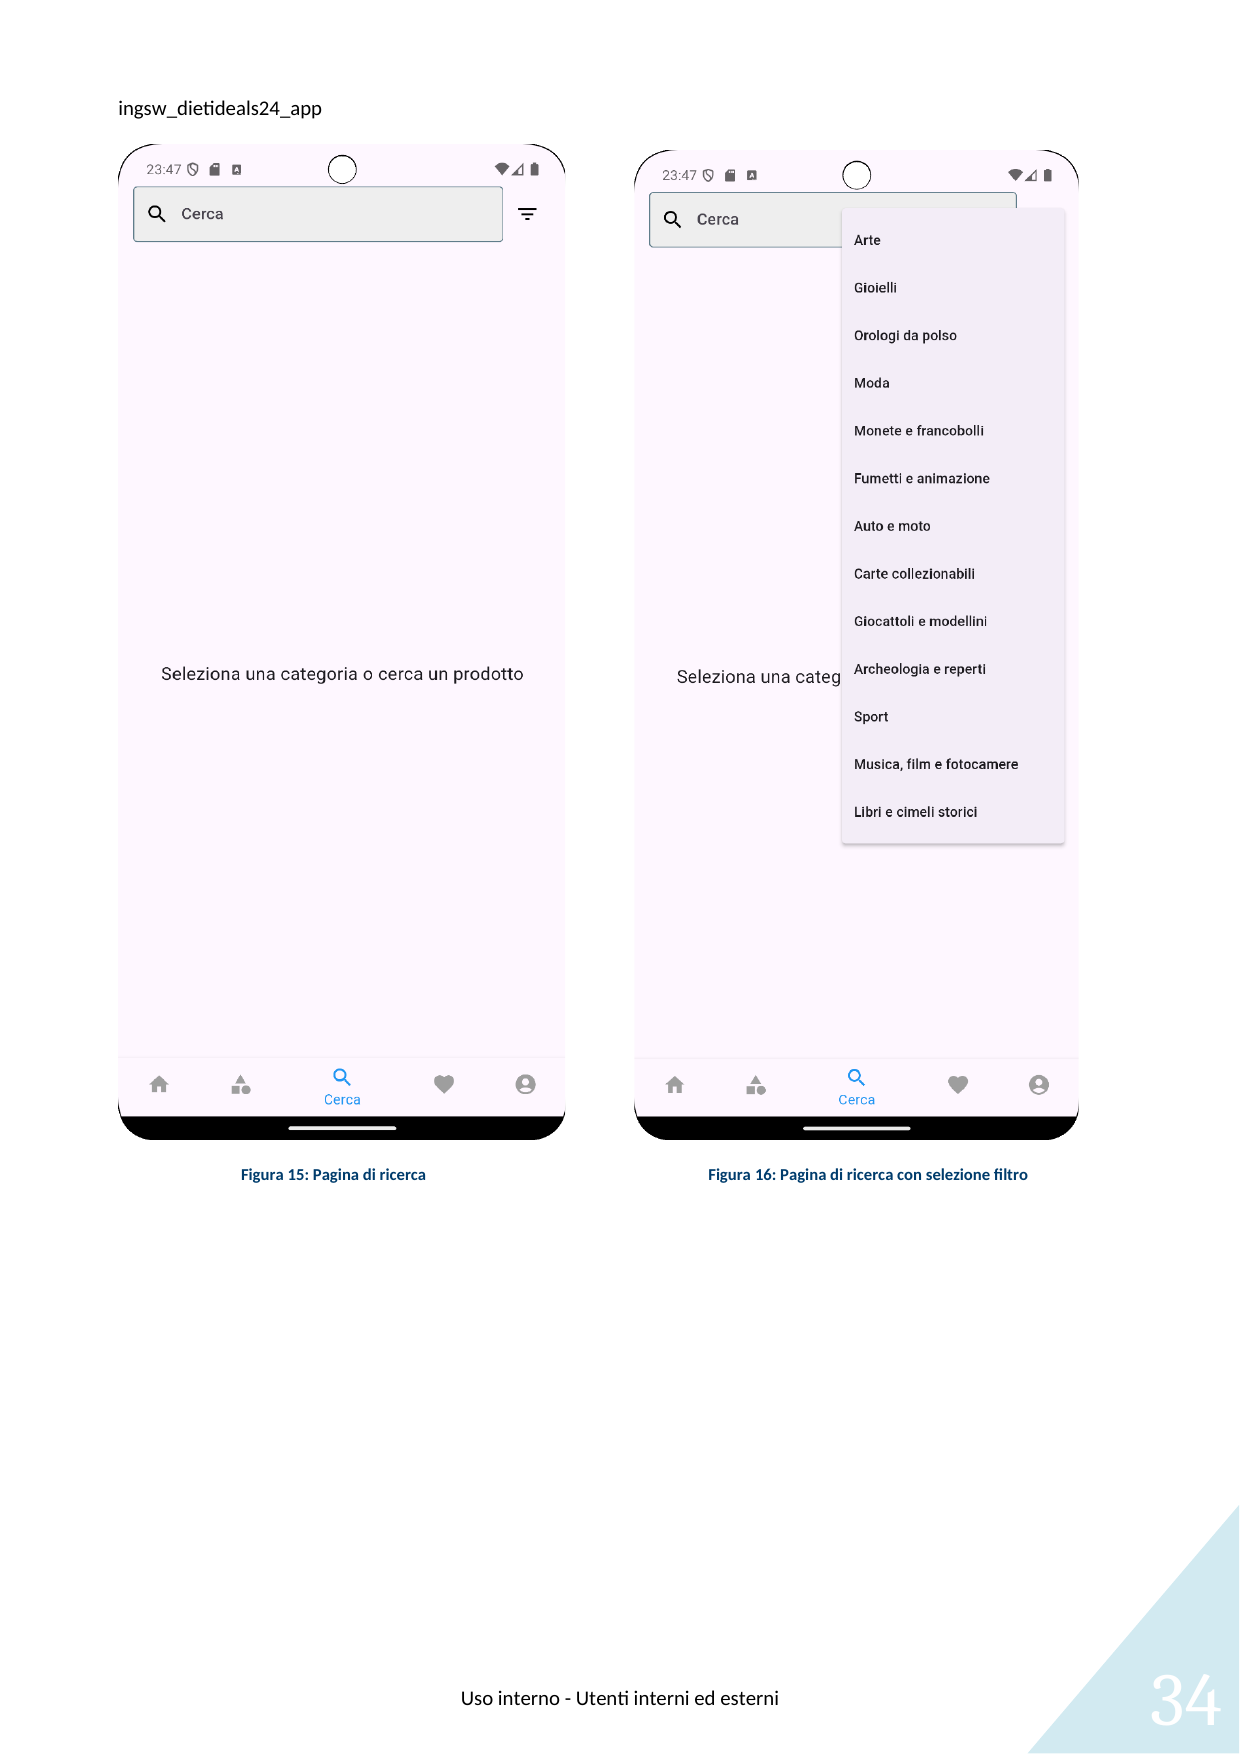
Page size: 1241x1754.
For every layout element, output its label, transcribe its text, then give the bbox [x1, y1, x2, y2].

text Figura 15: Pagina di ricerca Figura 16: Pagina di ricerca con selezione filtro [192, 1164, 1122, 1184]
picture [118, 144, 565, 1140]
picture [634, 150, 1079, 1140]
